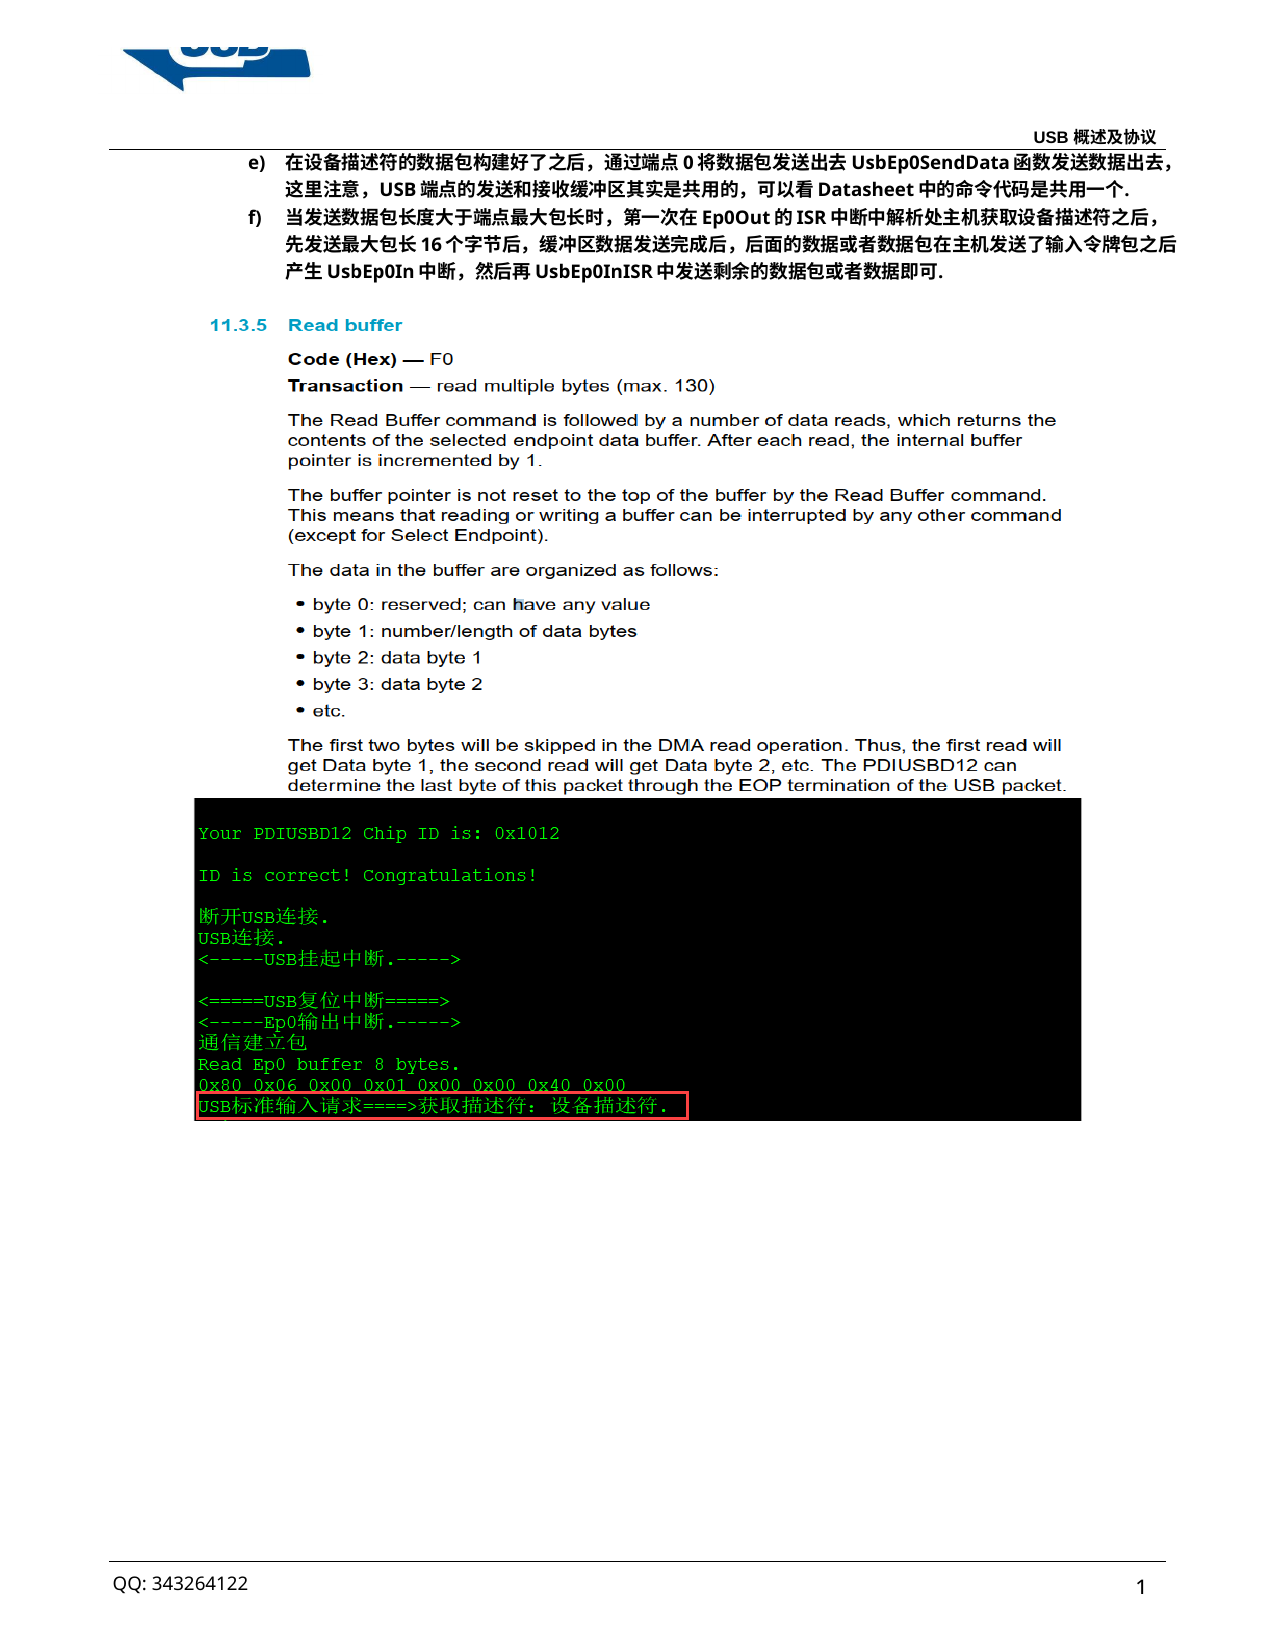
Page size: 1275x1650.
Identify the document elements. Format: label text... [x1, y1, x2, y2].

subtitle 在设备描述符的数据包构建好了之后，通过端点0将数据包发送出去UsbEp0SendData函数发送数据出去，这里注意，USB端点的发送和接收缓冲区其实是共用的，可以看Datasheet中的命令代码是共用一个. [248, 148, 1177, 202]
picture [97, 47, 323, 94]
subtitle 当发送数据包长度大于端点最大包长时，第一次在Ep0Out的ISR中断中解析处主机获取设备描述符之后，先发送最大包长16个字节后，缓冲区数据发送完成后，后面的数据或者数据包在主机发送了输入令牌包之后产生UsbEp0In中断，然后再UsbEp0InISR中发送剩余的数据包或者数据即可. [248, 202, 1177, 284]
picture [193, 309, 1082, 1121]
